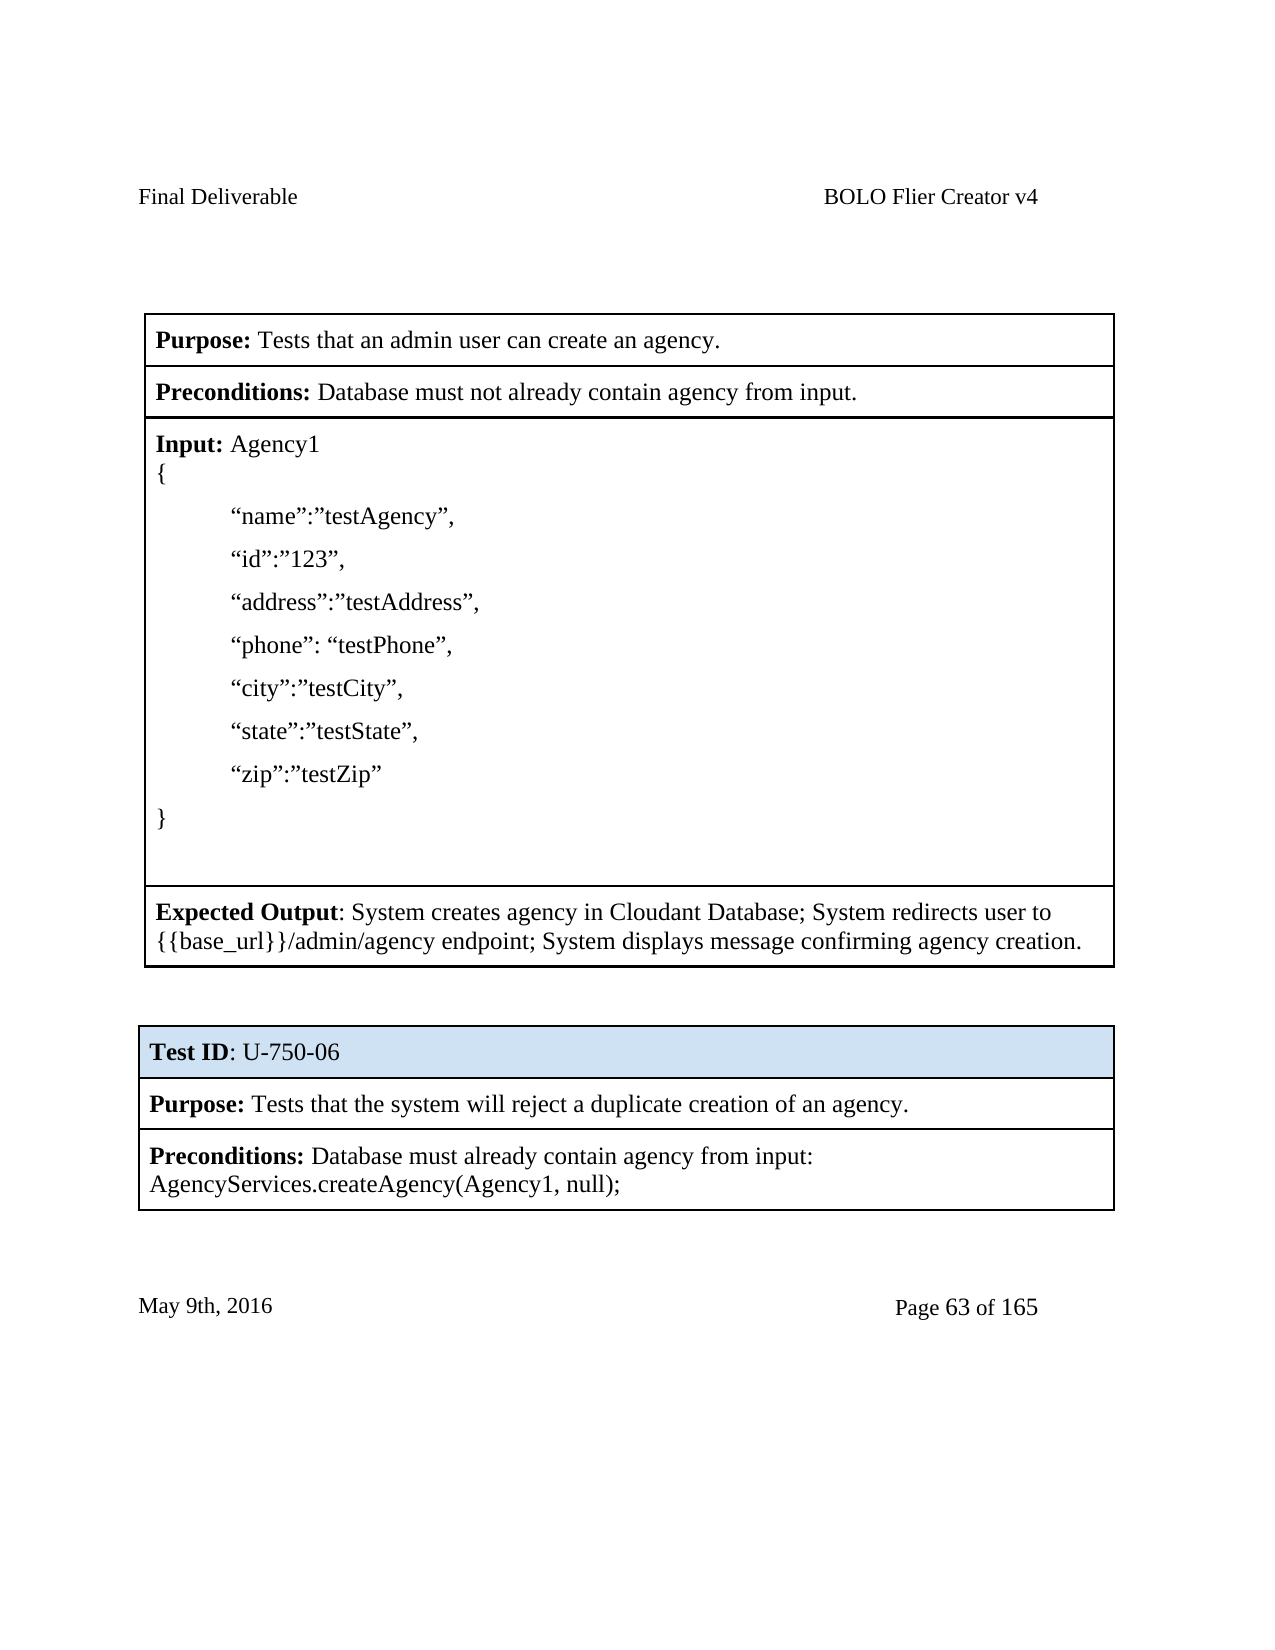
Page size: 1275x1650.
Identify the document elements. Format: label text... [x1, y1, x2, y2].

table_cell Preconditions: Database must not already contain agency from input. [146, 367, 1113, 416]
table_cell Input: Agency1 { “name”:”testAgency”, “id”:”123”, “address”:”testAddress”, “phone”: “testPhone”, “city”:”testCity”, “state”:”testState”, “zip”:”testZip” } [146, 419, 1113, 885]
table_cell Purpose: Tests that the system will reject a duplicate creation of an agency. [140, 1079, 1113, 1128]
table_header Test ID: U-750-06 [140, 1027, 1113, 1077]
table_cell Expected Output: System creates agency in Cloudant Database; System redirects user to {{base_url}}/admin/agency endpoint; System displays message confirming agency creation. [146, 887, 1113, 965]
table_cell Purpose: Tests that an admin user can create an agency. [146, 315, 1113, 365]
table_cell Preconditions: Database must already contain agency from input: AgencyServices.createAgency(Agency1, null); [140, 1130, 1113, 1209]
